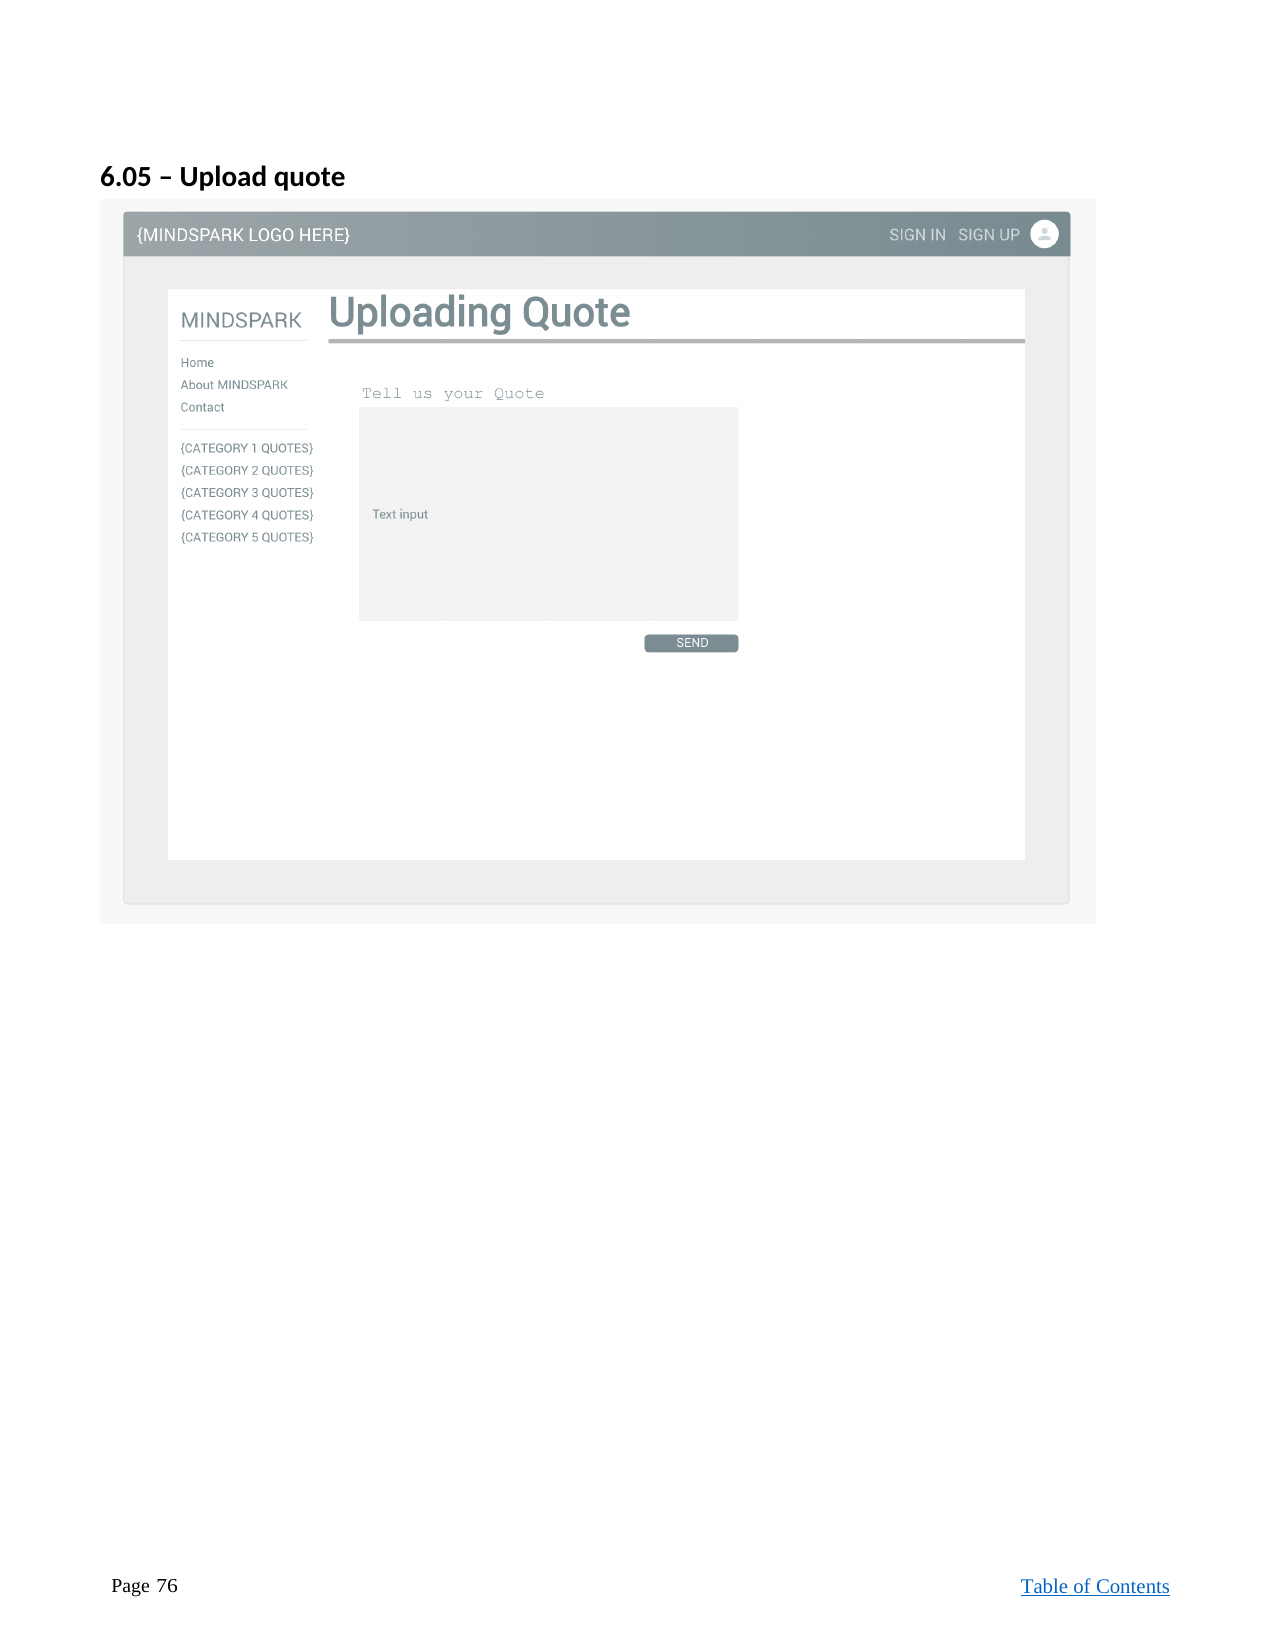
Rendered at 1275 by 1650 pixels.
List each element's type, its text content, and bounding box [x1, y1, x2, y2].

subtitle 6.05 – Upload quote [100, 158, 1175, 194]
picture [99, 199, 1097, 924]
